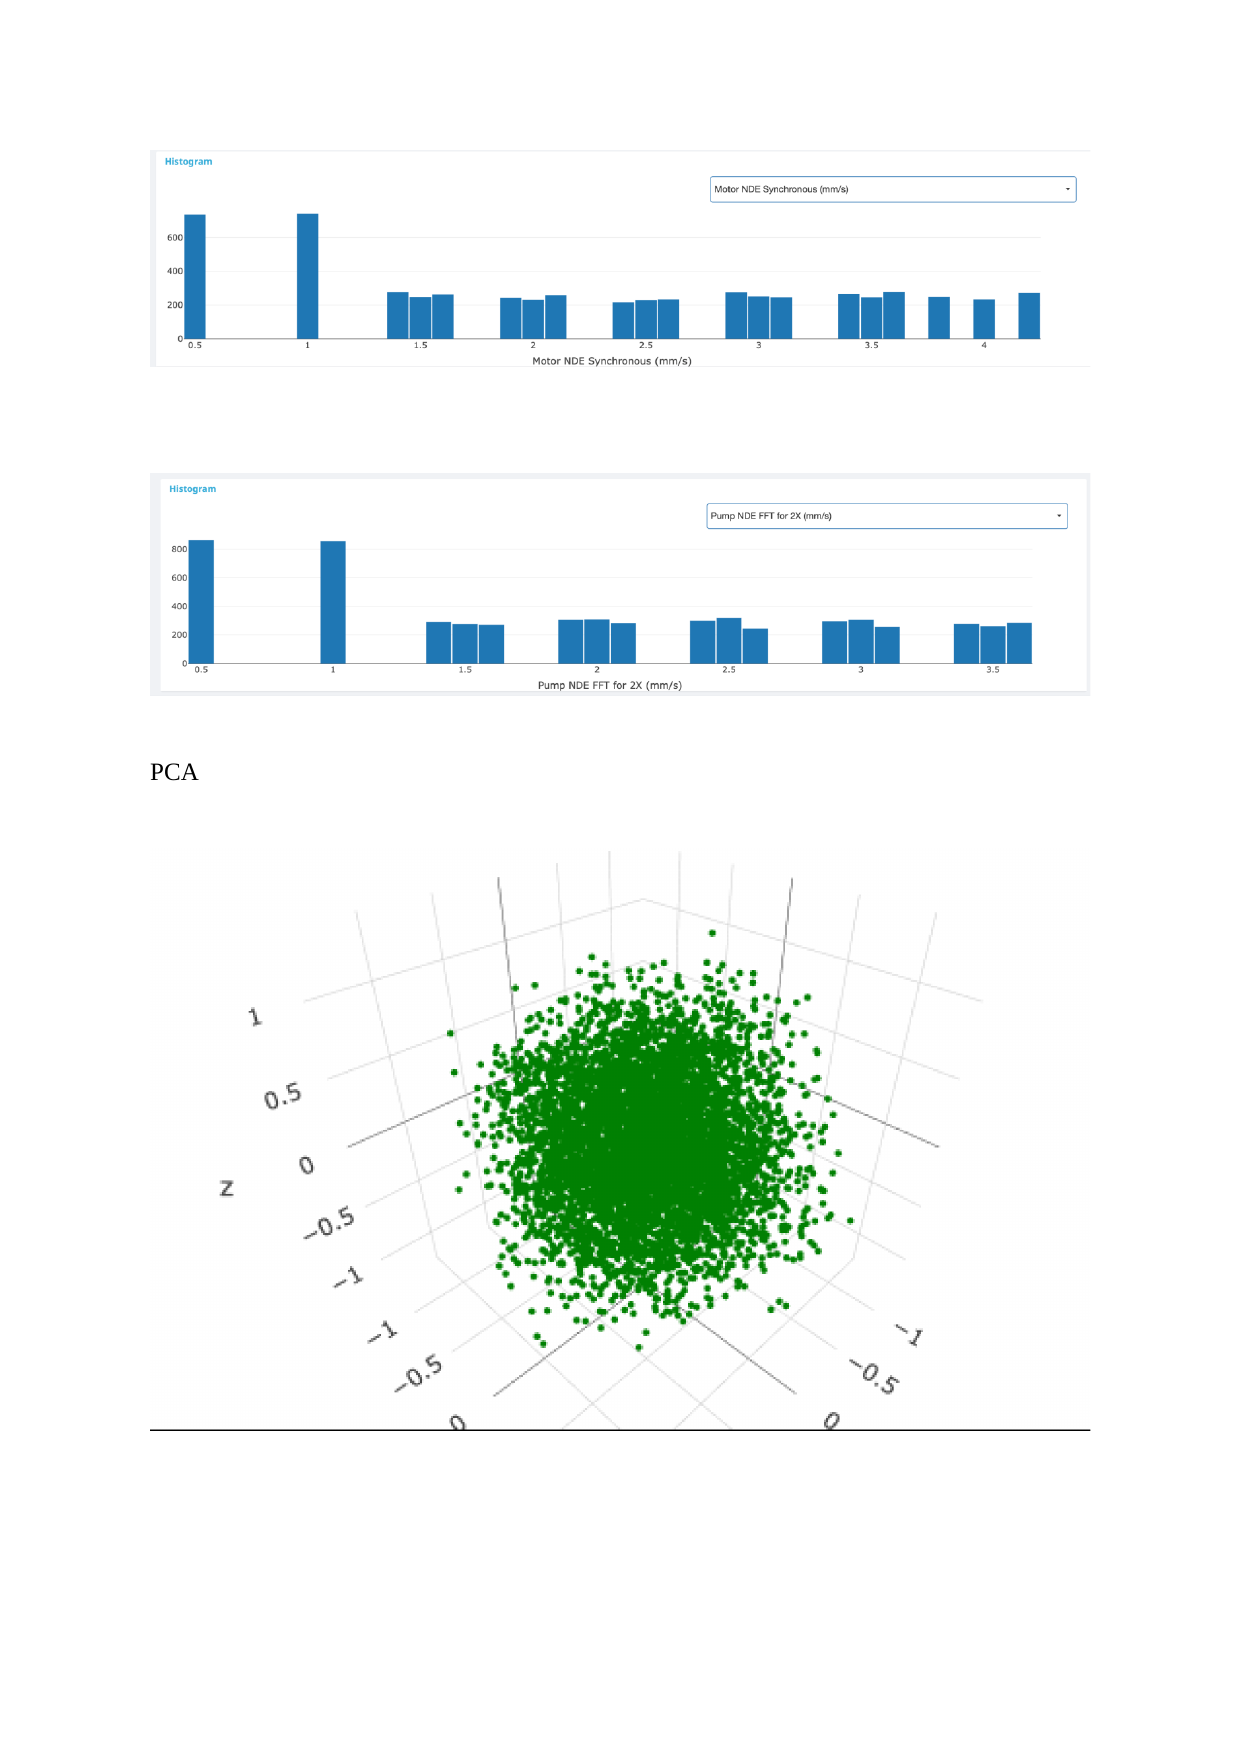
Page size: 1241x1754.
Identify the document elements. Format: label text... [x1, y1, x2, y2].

text PCA [150, 757, 1090, 786]
picture [150, 473, 1091, 696]
picture [150, 150, 1091, 367]
picture [150, 848, 1091, 1431]
